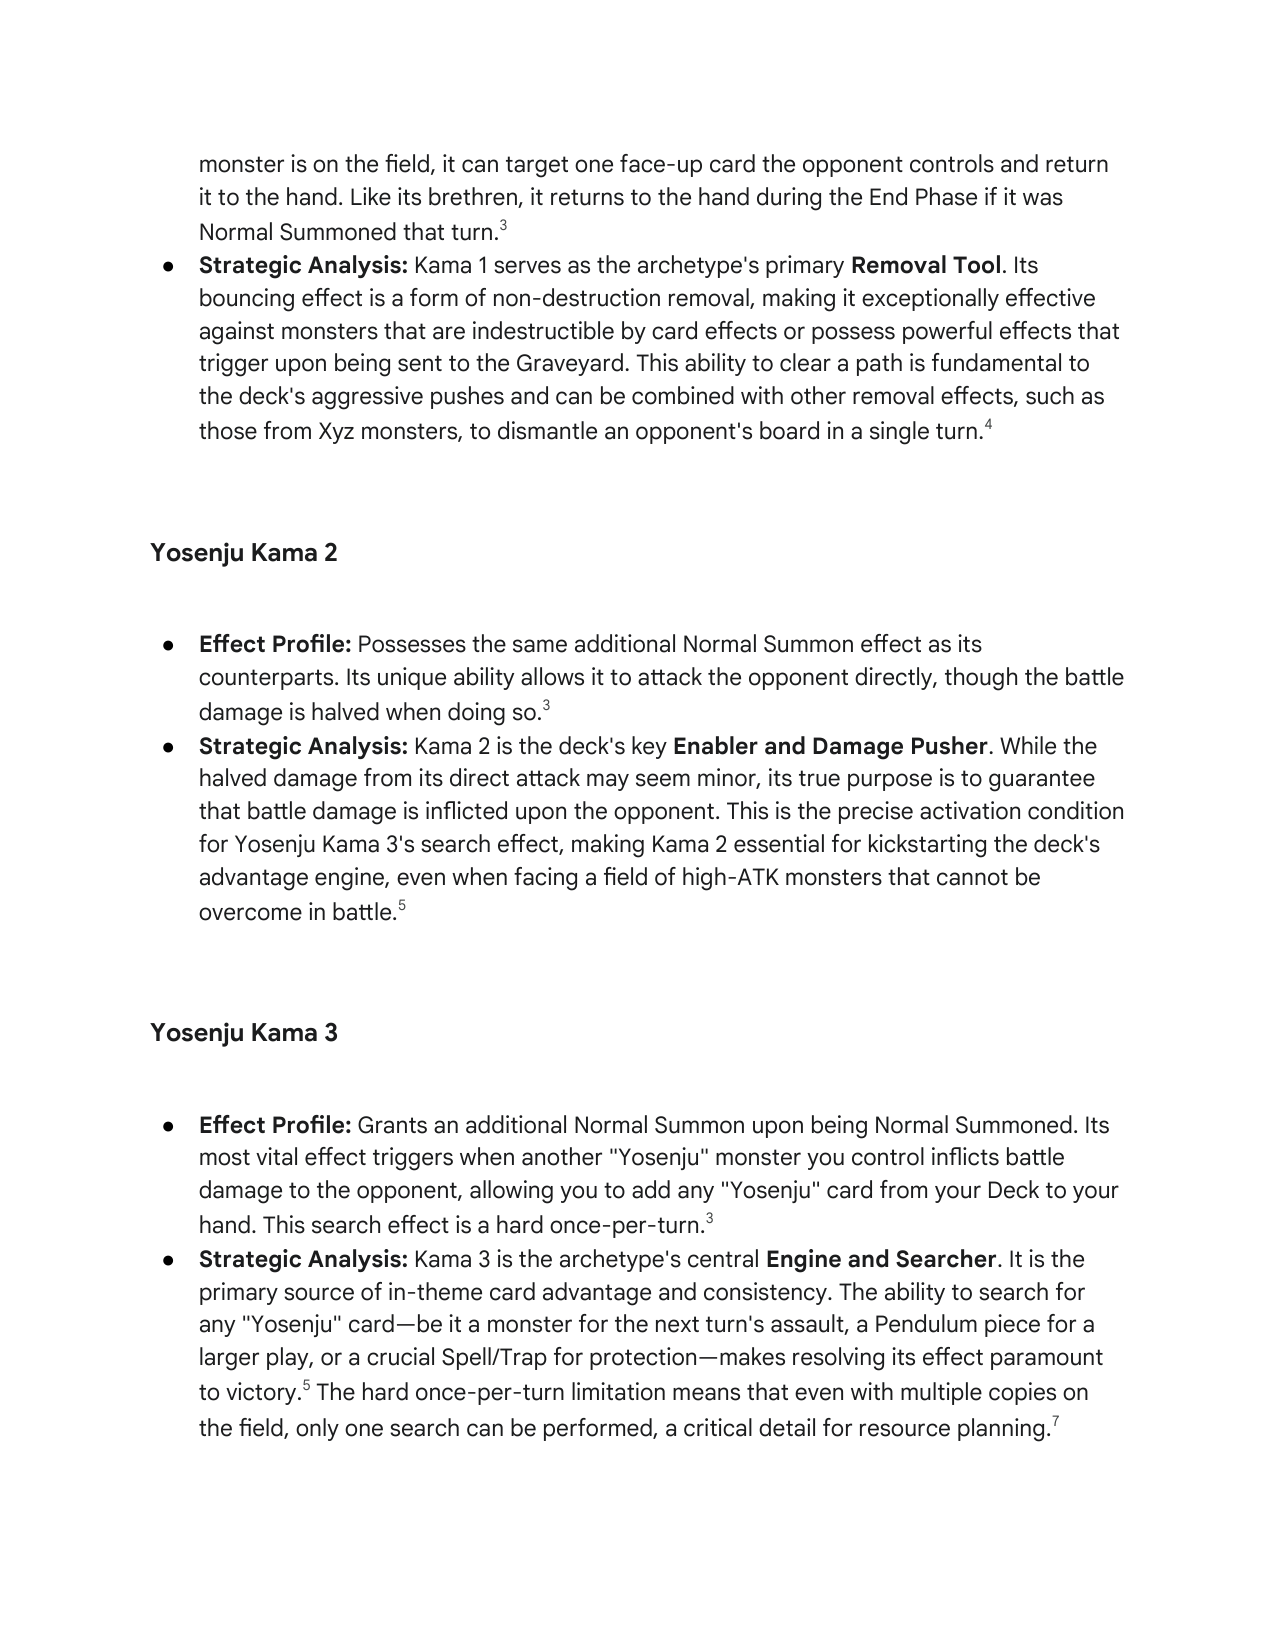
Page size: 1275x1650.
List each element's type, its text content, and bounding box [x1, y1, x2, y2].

list Strategic Analysis: Kama 3 is the archetype's central Engine and Searcher. It is the primary source of in-theme card advantage and consistency. The ability to search for any "Yosenju" card—be it a monster for the next turn's assault, a Pendulum piece for a larger play, or a crucial Spell/Trap for protection—makes resolving its effect paramount to victory.5 The hard once-per-turn limitation means that even with multiple copies on the field, only one search can be performed, a critical detail for resource planning.7 [161, 1245, 1125, 1443]
subtitle Yosenju Kama 2 [150, 537, 1125, 568]
list Strategic Analysis: Kama 1 serves as the archetype's primary Removal Tool. Its bouncing effect is a form of non-destruction removal, making it exceptionally effective against monsters that are indestructible by card effects or possess powerful effects that trigger upon being sent to the Graveyard. This ability to clear a path is fundamental to the deck's aggressive pushes and can be combined with other removal effects, such as those from Xyz monsters, to dismantle an opponent's board in a single turn.4 [161, 252, 1125, 447]
list Effect Profile: Grants an additional Normal Summon upon being Normal Summoned. Its most vital effect triggers when another "Yosenju" monster you control inflicts battle damage to the opponent, allowing you to add any "Yosenju" card from your Deck to your hand. This search effect is a hard once-per-turn.3 [161, 1111, 1125, 1241]
list Effect Profile: Possesses the same additional Normal Summon effect as its counterparts. Its unique ability allows it to attack the opponent directly, though the battle damage is halved when doing so.3 [161, 630, 1125, 728]
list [161, 150, 1125, 247]
subtitle Yosenju Kama 3 [150, 1017, 1125, 1049]
list Strategic Analysis: Kama 2 is the deck's key Enabler and Damage Pusher. While the halved damage from its direct attack may seem minor, its true purpose is to guarantee that battle damage is inflicted upon the opponent. This is the precise activation condition for Yosenju Kama 3's search effect, making Kama 2 essential for kickstarting the deck's advantage engine, even when facing a field of high-ATK monsters that cannot be overcome in battle.5 [161, 732, 1125, 927]
